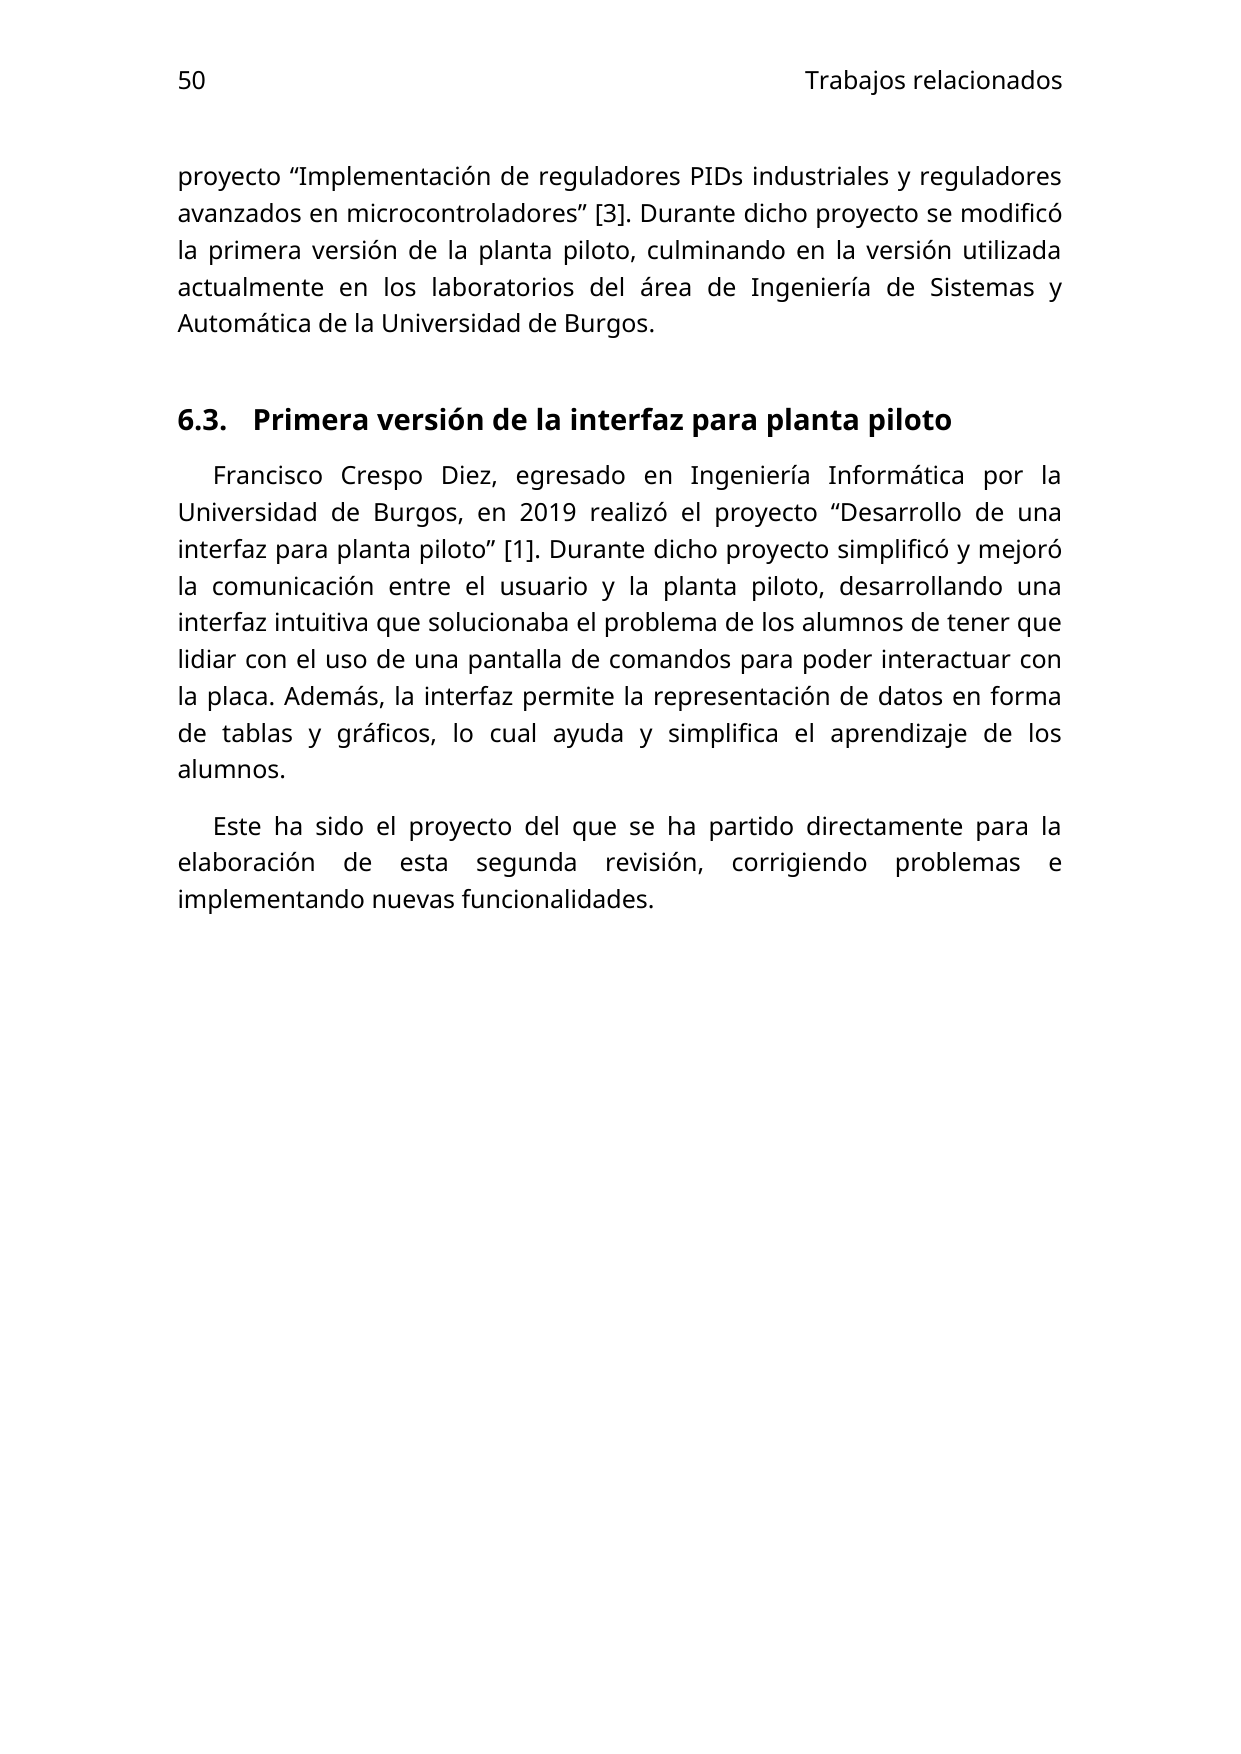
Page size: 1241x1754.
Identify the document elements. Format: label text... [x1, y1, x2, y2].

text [177, 159, 1063, 340]
text Francisco Crespo Diez, egresado en Ingeniería Informática por la Universidad de Burgos, en 2019 realizó el proyecto “Desarrollo de una interfaz para planta piloto” [1]. Durante dicho proyecto simplificó y mejoró la comunicación entre el usuario y la planta piloto, desarrollando una interfaz intuitiva que solucionaba el problema de los alumnos de tener que lidiar con el uso de una pantalla de comandos para poder interactuar con la placa. Además, la interfaz permite la representación de datos en forma de tablas y gráficos, lo cual ayuda y simplifica el aprendizaje de los alumnos. [177, 458, 1063, 786]
text Este ha sido el proyecto del que se ha partido directamente para la elaboración de esta segunda revisión, corrigiendo problemas e implementando nuevas funcionalidades. [177, 808, 1063, 916]
list Primera versión de la interfaz para planta piloto [177, 399, 1063, 439]
